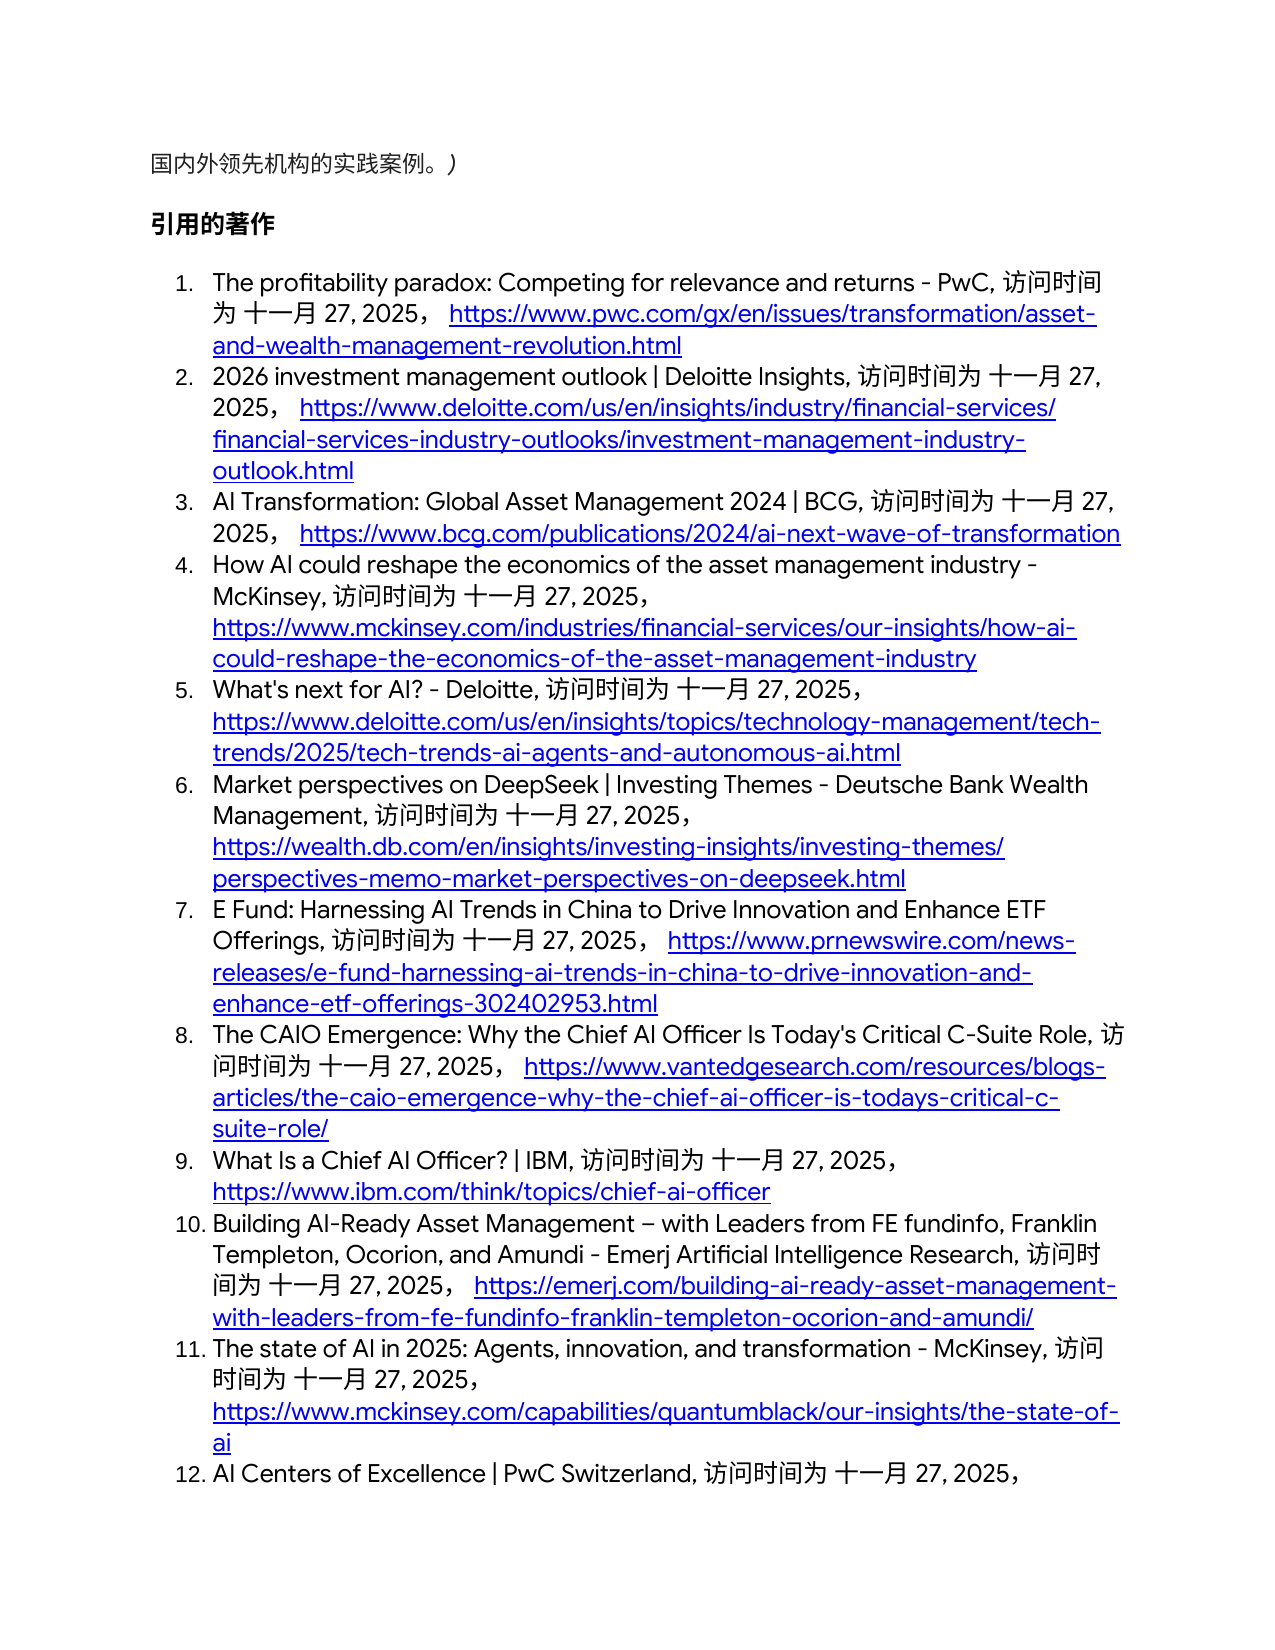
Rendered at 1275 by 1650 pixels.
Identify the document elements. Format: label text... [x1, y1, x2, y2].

list The profitability paradox: Competing for relevance and returns - PwC, 访问时间为 十一月 27, 2025， https://www.pwc.com/gx/en/issues/transformation/asset-and-wealth-management-revolution.html [175, 267, 1125, 361]
list 2026 investment management outlook | Deloitte Insights, 访问时间为 十一月 27, 2025， https://www.deloitte.com/us/en/insights/industry/financial-services/financial-services-industry-outlooks/investment-management-industry-outlook.html [175, 361, 1125, 487]
list What Is a Chief AI Officer? | IBM, 访问时间为 十一月 27, 2025， https://www.ibm.com/think/topics/chief-ai-officer [175, 1145, 1125, 1208]
list Market perspectives on DeepSeek | Investing Themes - Deutsche Bank Wealth Management, 访问时间为 十一月 27, 2025， https://wealth.db.com/en/insights/investing-insights/investing-themes/perspectives-memo-market-perspectives-on-deepseek.html [175, 769, 1125, 894]
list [175, 1459, 1125, 1490]
list What's next for AI? - Deloitte, 访问时间为 十一月 27, 2025， https://www.deloitte.com/us/en/insights/topics/technology-management/tech-trends/2025/tech-trends-ai-agents-and-autonomous-ai.html [175, 675, 1125, 769]
list Building AI-Ready Asset Management – with Leaders from FE fundinfo, Franklin Templeton, Ocorion, and Amundi - Emerj Artificial Intelligence Research, 访问时间为 十一月 27, 2025， https://emerj.com/building-ai-ready-asset-management-with-leaders-from-fe-fundinfo-franklin-templeton-ocorion-and-amundi/ [175, 1208, 1125, 1333]
list AI Transformation: Global Asset Management 2024 | BCG, 访问时间为 十一月 27, 2025， https://www.bcg.com/publications/2024/ai-next-wave-of-transformation [175, 487, 1125, 549]
subtitle 引用的著作 [150, 209, 1125, 241]
list The state of AI in 2025: Agents, innovation, and transformation - McKinsey, 访问时间为 十一月 27, 2025， https://www.mckinsey.com/capabilities/quantumblack/our-insights/the-state-of-ai [175, 1333, 1125, 1459]
list E Fund: Harnessing AI Trends in China to Drive Innovation and Enhance ETF Offerings, 访问时间为 十一月 27, 2025， https://www.prnewswire.com/news-releases/e-fund-harnessing-ai-trends-in-china-to-drive-innovation-and-enhance-etf-offerings-302402953.html [175, 894, 1125, 1020]
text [150, 150, 1125, 179]
list The CAIO Emergence: Why the Chief AI Officer Is Today's Critical C-Suite Role, 访问时间为 十一月 27, 2025， https://www.vantedgesearch.com/resources/blogs-articles/the-caio-emergence-why-the-chief-ai-officer-is-todays-critical-c-suite-role/ [175, 1020, 1125, 1145]
list How AI could reshape the economics of the asset management industry - McKinsey, 访问时间为 十一月 27, 2025， https://www.mckinsey.com/industries/financial-services/our-insights/how-ai-could-reshape-the-economics-of-the-asset-management-industry [175, 549, 1125, 675]
